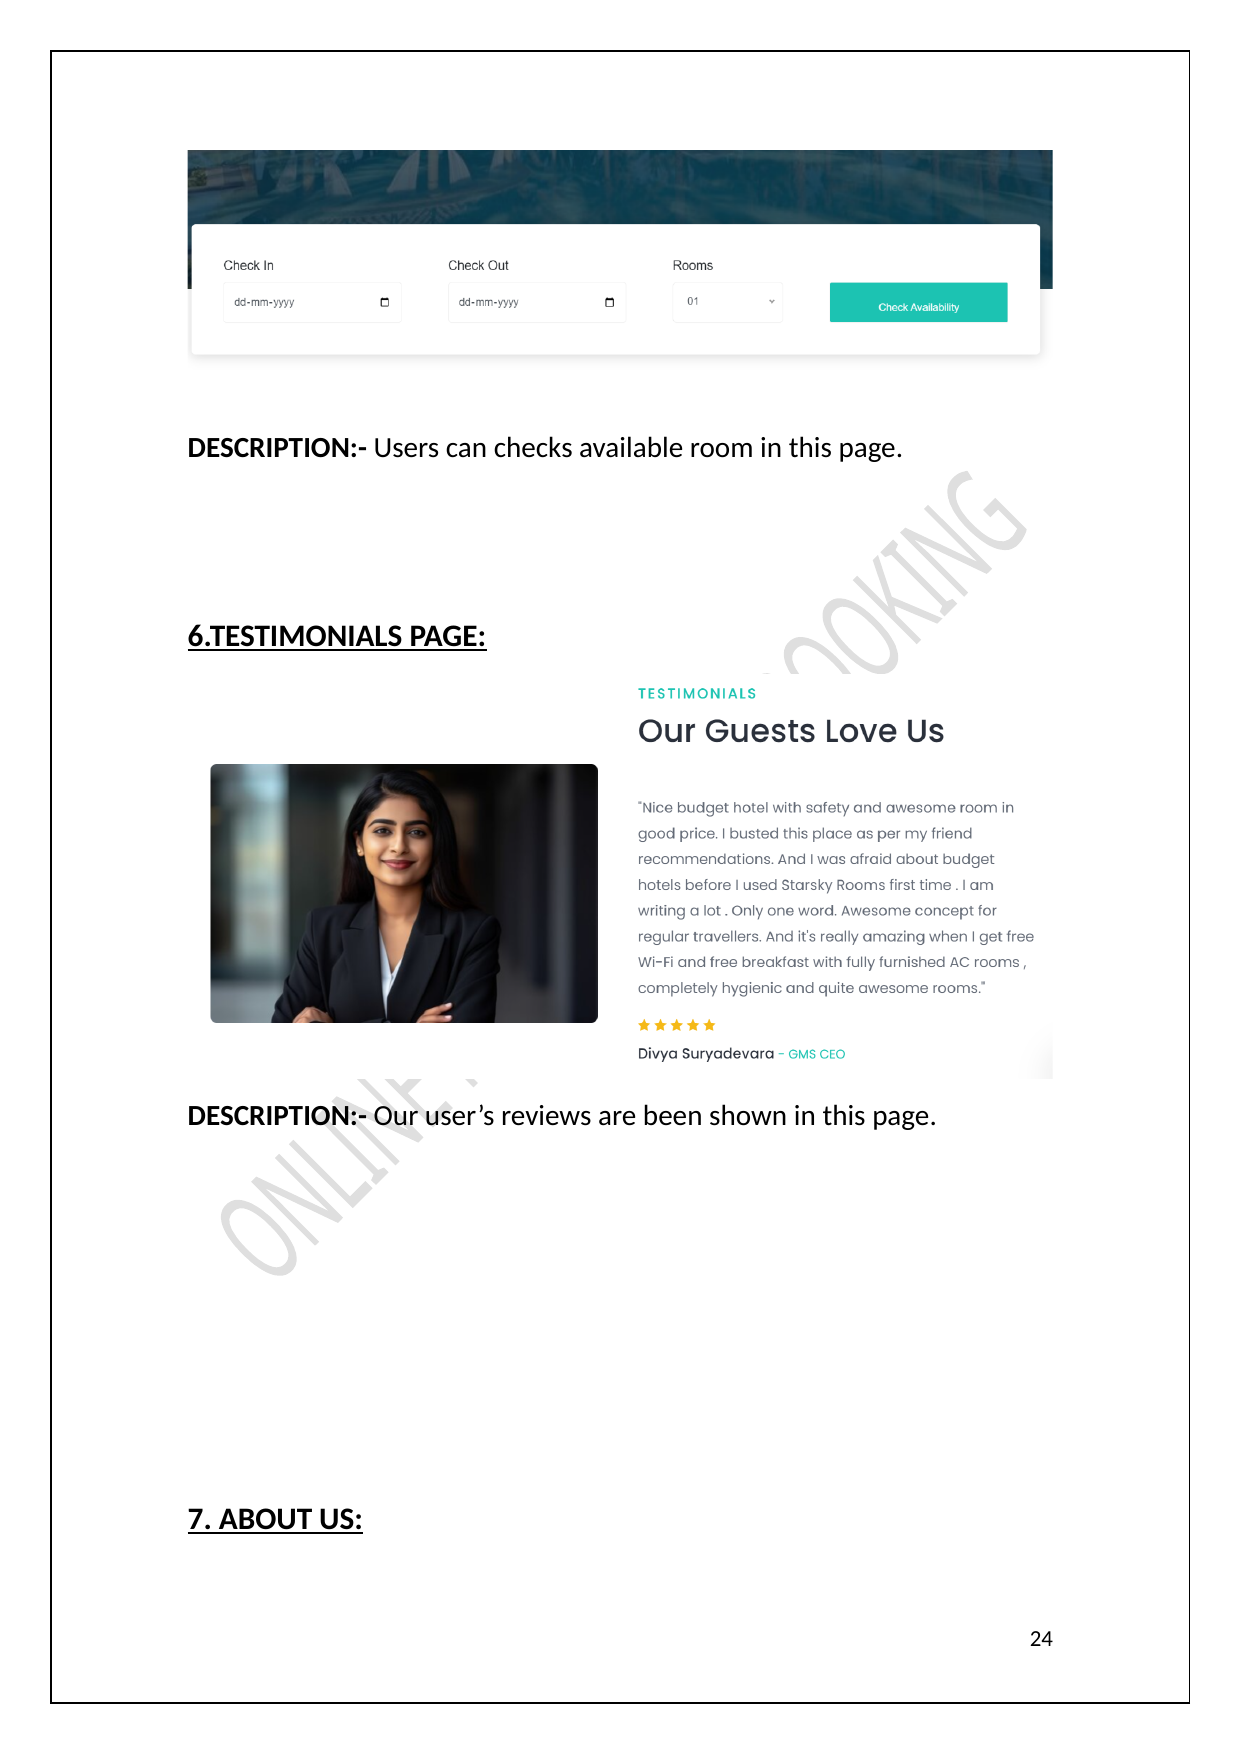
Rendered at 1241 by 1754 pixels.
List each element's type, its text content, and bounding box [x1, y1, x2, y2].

text DESCRIPTION:- Users can checks available room in this page. [187, 429, 1053, 465]
picture [187, 150, 1053, 411]
text 7. ABOUT US: [187, 1499, 1053, 1537]
text 6.TESTIMONIALS PAGE: [187, 617, 1053, 655]
text DESCRIPTION:- Our user’s reviews are been shown in this page. [187, 1097, 1053, 1133]
picture [187, 674, 1053, 1079]
